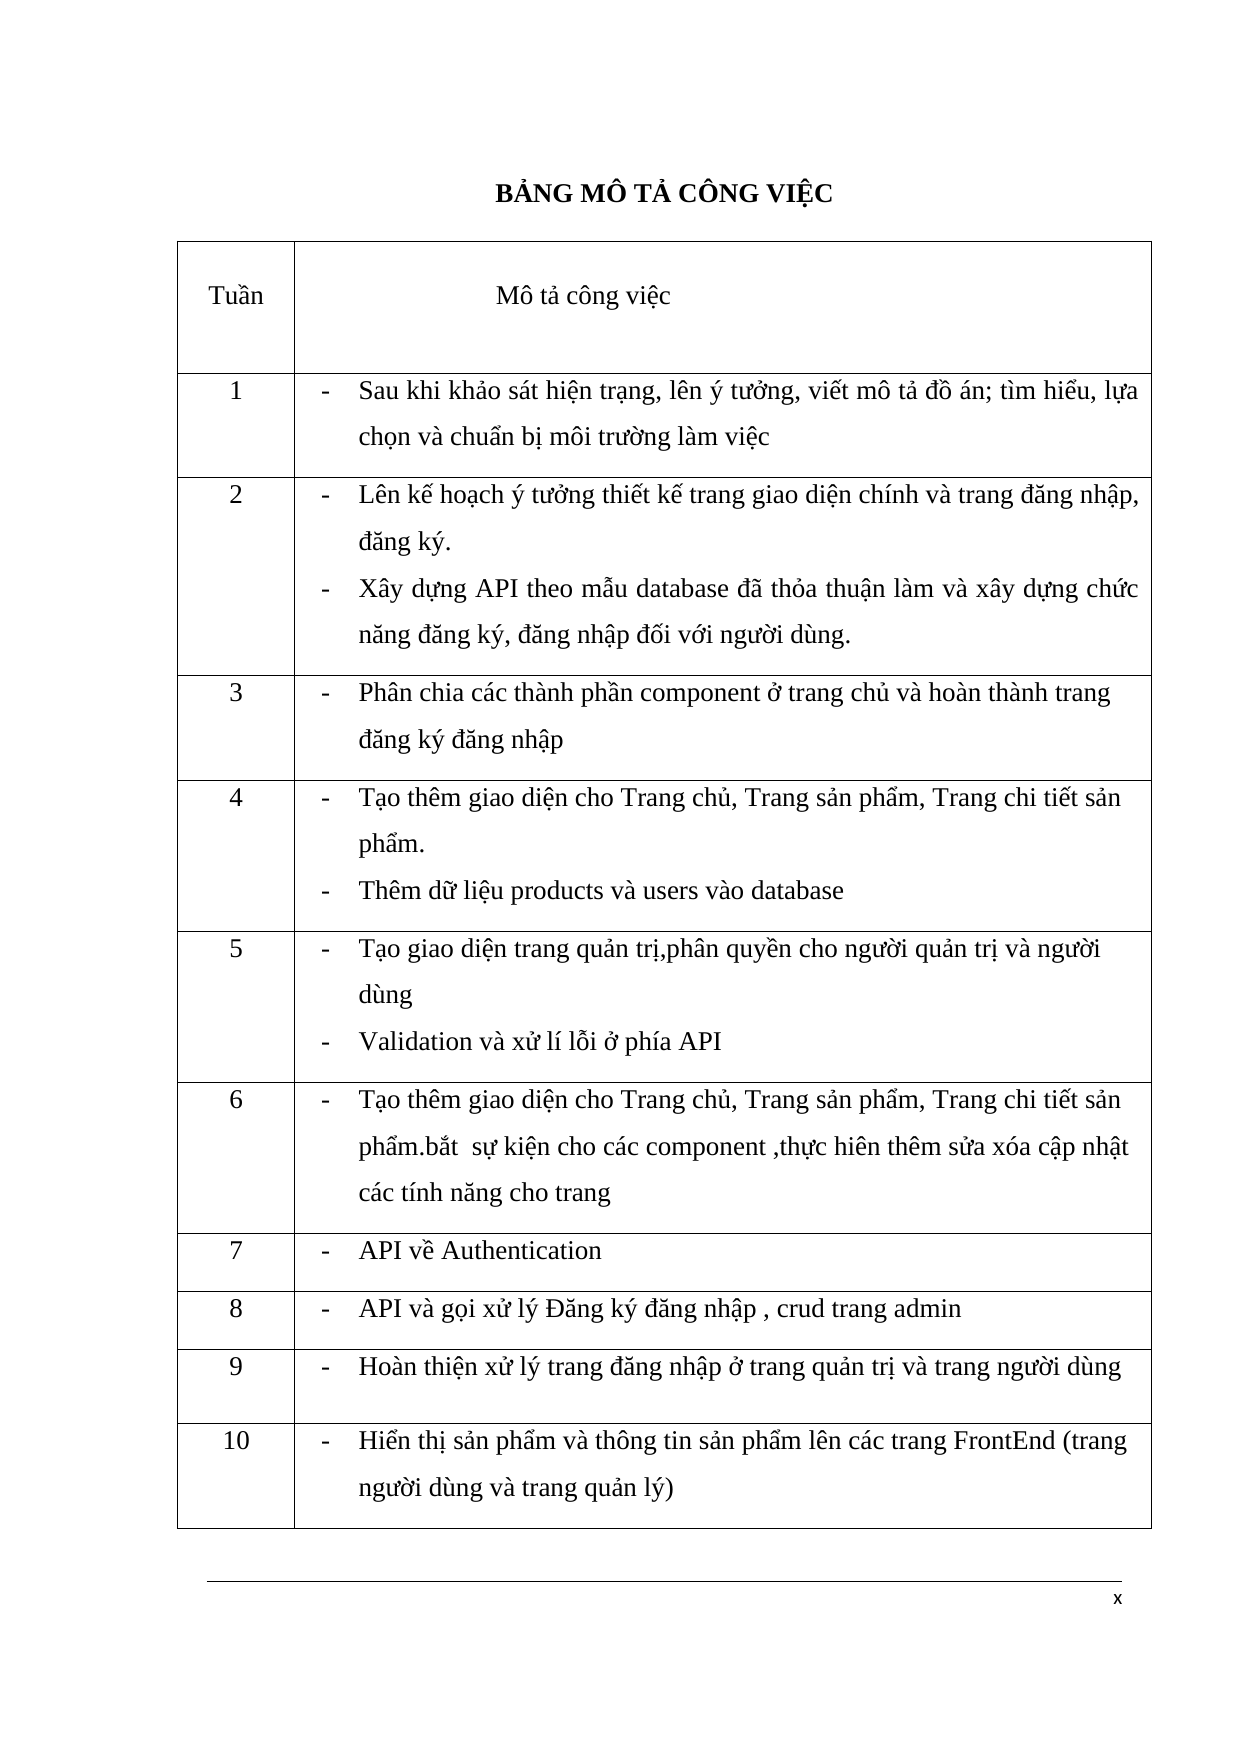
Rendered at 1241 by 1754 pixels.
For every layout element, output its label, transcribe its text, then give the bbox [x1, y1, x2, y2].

table_cell Phân chia các thành phần component ở trang chủ và hoàn thành trang đăng ký đăng nhập [295, 676, 1151, 779]
table_cell 9 [178, 1350, 294, 1423]
table_cell Hoàn thiện xử lý trang đăng nhập ở trang quản trị và trang người dùng [295, 1350, 1151, 1423]
table_cell 6 [178, 1083, 294, 1233]
table_header Mô tả công việc [295, 242, 1151, 373]
table_header Tuần [178, 242, 294, 373]
table_cell 4 [178, 781, 294, 931]
table_cell 10 [178, 1424, 294, 1527]
table_cell Tạo giao diện trang quản trị,phân quyền cho người quản trị và người dùng Validation và xử lí lỗi ở phía API [295, 932, 1151, 1082]
text BẢNG MÔ TẢ CÔNG VIỆC [207, 177, 1122, 208]
table_cell 3 [178, 676, 294, 779]
table_cell 7 [178, 1234, 294, 1291]
table_cell API về Authentication [295, 1234, 1151, 1291]
table_cell 8 [178, 1292, 294, 1349]
table_cell Tạo thêm giao diện cho Trang chủ, Trang sản phẩm, Trang chi tiết sản phẩm.bắt sự kiện cho các component ,thực hiên thêm sửa xóa cập nhật các tính năng cho trang [295, 1083, 1151, 1233]
table_cell 2 [178, 478, 294, 675]
table_cell Tạo thêm giao diện cho Trang chủ, Trang sản phẩm, Trang chi tiết sản phẩm. Thêm dữ liệu products và users vào database [295, 781, 1151, 931]
table_cell Sau khi khảo sát hiện trạng, lên ý tưởng, viết mô tả đồ án; tìm hiểu, lựa chọn và chuẩn bị môi trường làm việc [295, 374, 1151, 477]
table_cell 5 [178, 932, 294, 1082]
table_cell Lên kế hoạch ý tưởng thiết kế trang giao diện chính và trang đăng nhập, đăng ký. Xây dựng API theo mẫu database đã thỏa thuận làm và xây dựng chức năng đăng ký, đăng nhập đối với người dùng. [295, 478, 1151, 675]
table_cell 1 [178, 374, 294, 477]
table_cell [295, 1424, 1151, 1527]
table_cell API và gọi xử lý Đăng ký đăng nhập , crud trang admin [295, 1292, 1151, 1349]
